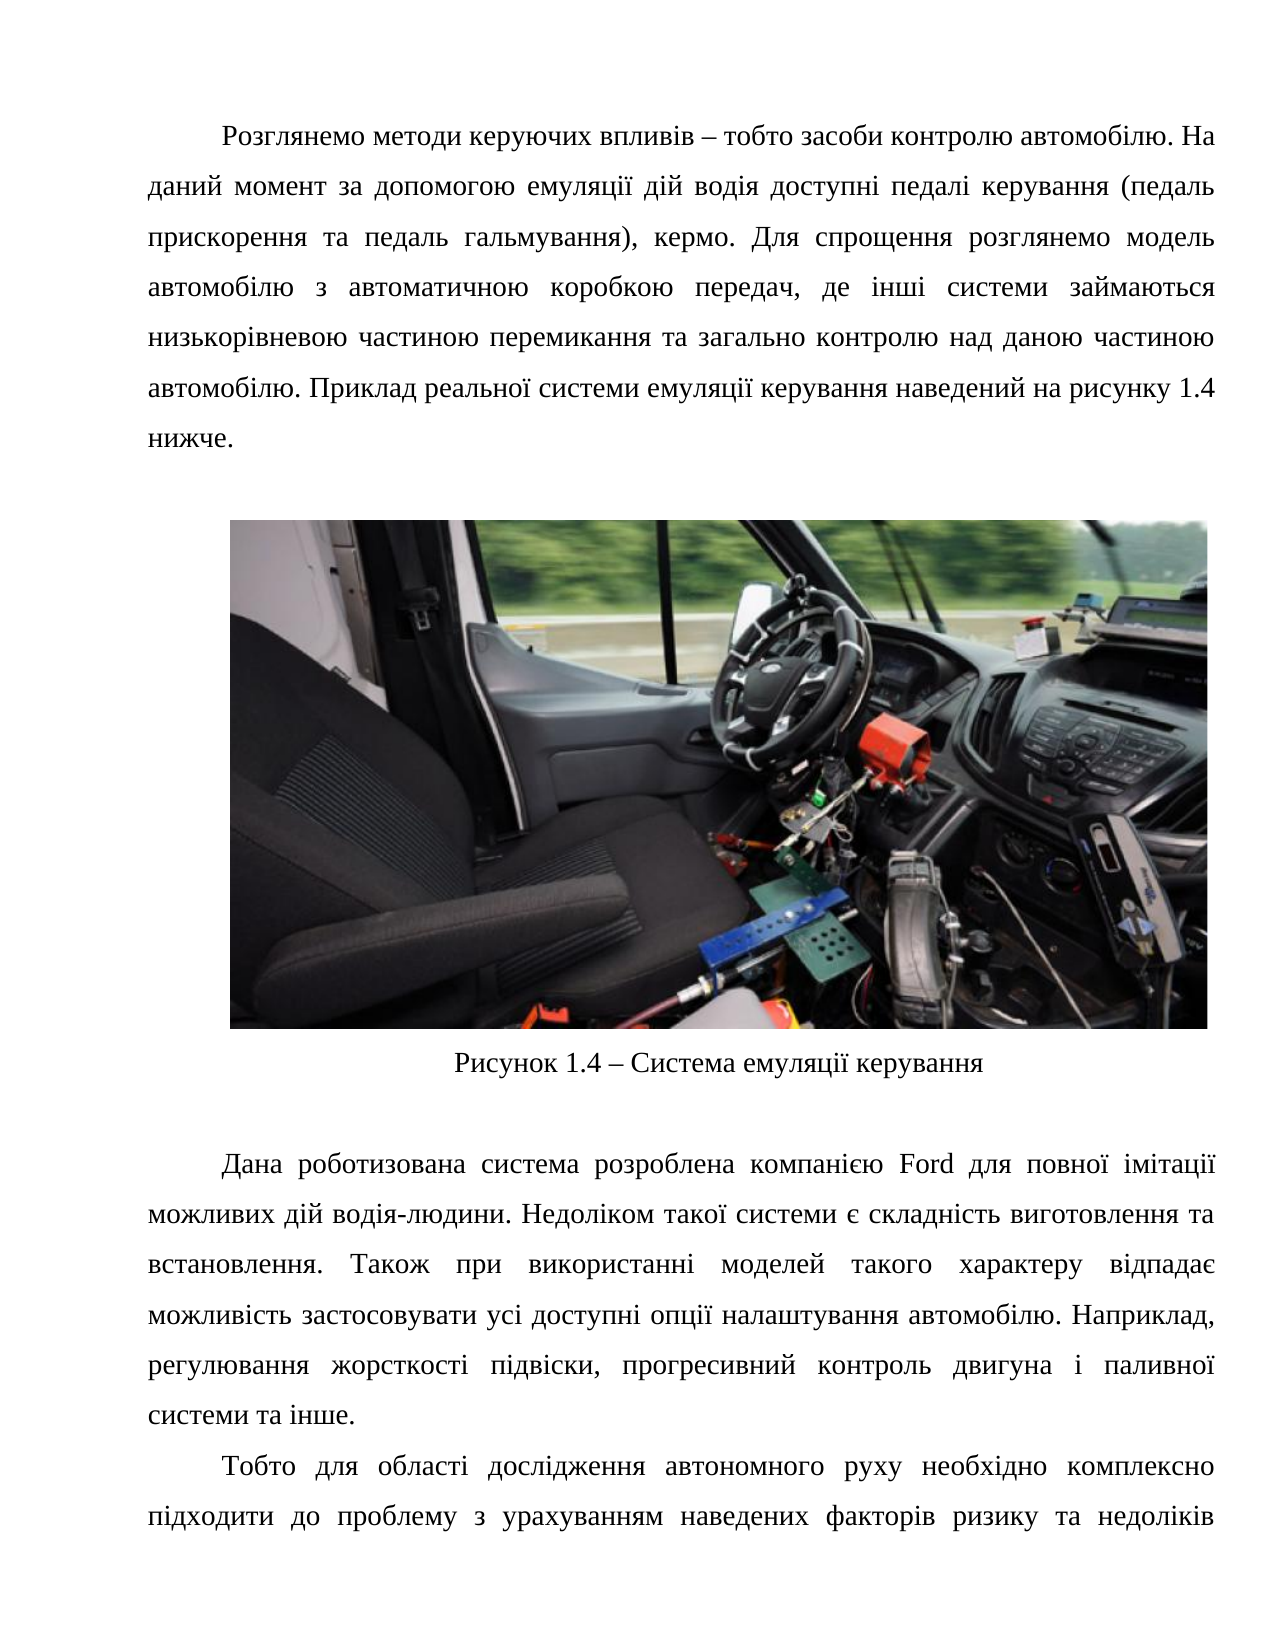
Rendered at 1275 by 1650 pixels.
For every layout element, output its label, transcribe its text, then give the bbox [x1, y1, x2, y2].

picture [230, 520, 1208, 1029]
text Рисунок 1.4 – Система емуляції керування [148, 1045, 1216, 1079]
text Дана роботизована система розроблена компанією Ford для повної імітації можливих дій водія-людини. Недоліком такої системи є складність виготовлення та встановлення. Також при використанні моделей такого характеру відпадає можливість застосовувати усі доступні опції налаштування автомобілю. Наприклад, регулювання жорсткості підвіски, прогресивний контроль двигуна і паливної системи та інше. [148, 1146, 1216, 1431]
text Розглянемо методи керуючих впливів – тобто засоби контролю автомобілю. На даний момент за допомогою емуляції дій водія доступні педалі керування (педаль прискорення та педаль гальмування), кермо. Для спрощення розглянемо модель автомобілю з автоматичною коробкою передач, де інші системи займаються низькорівневою частиною перемикання та загально контролю над даною частиною автомобілю. Приклад реальної системи емуляції керування наведений на рисунку 1.4 нижче. [148, 118, 1216, 453]
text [148, 1448, 1216, 1532]
